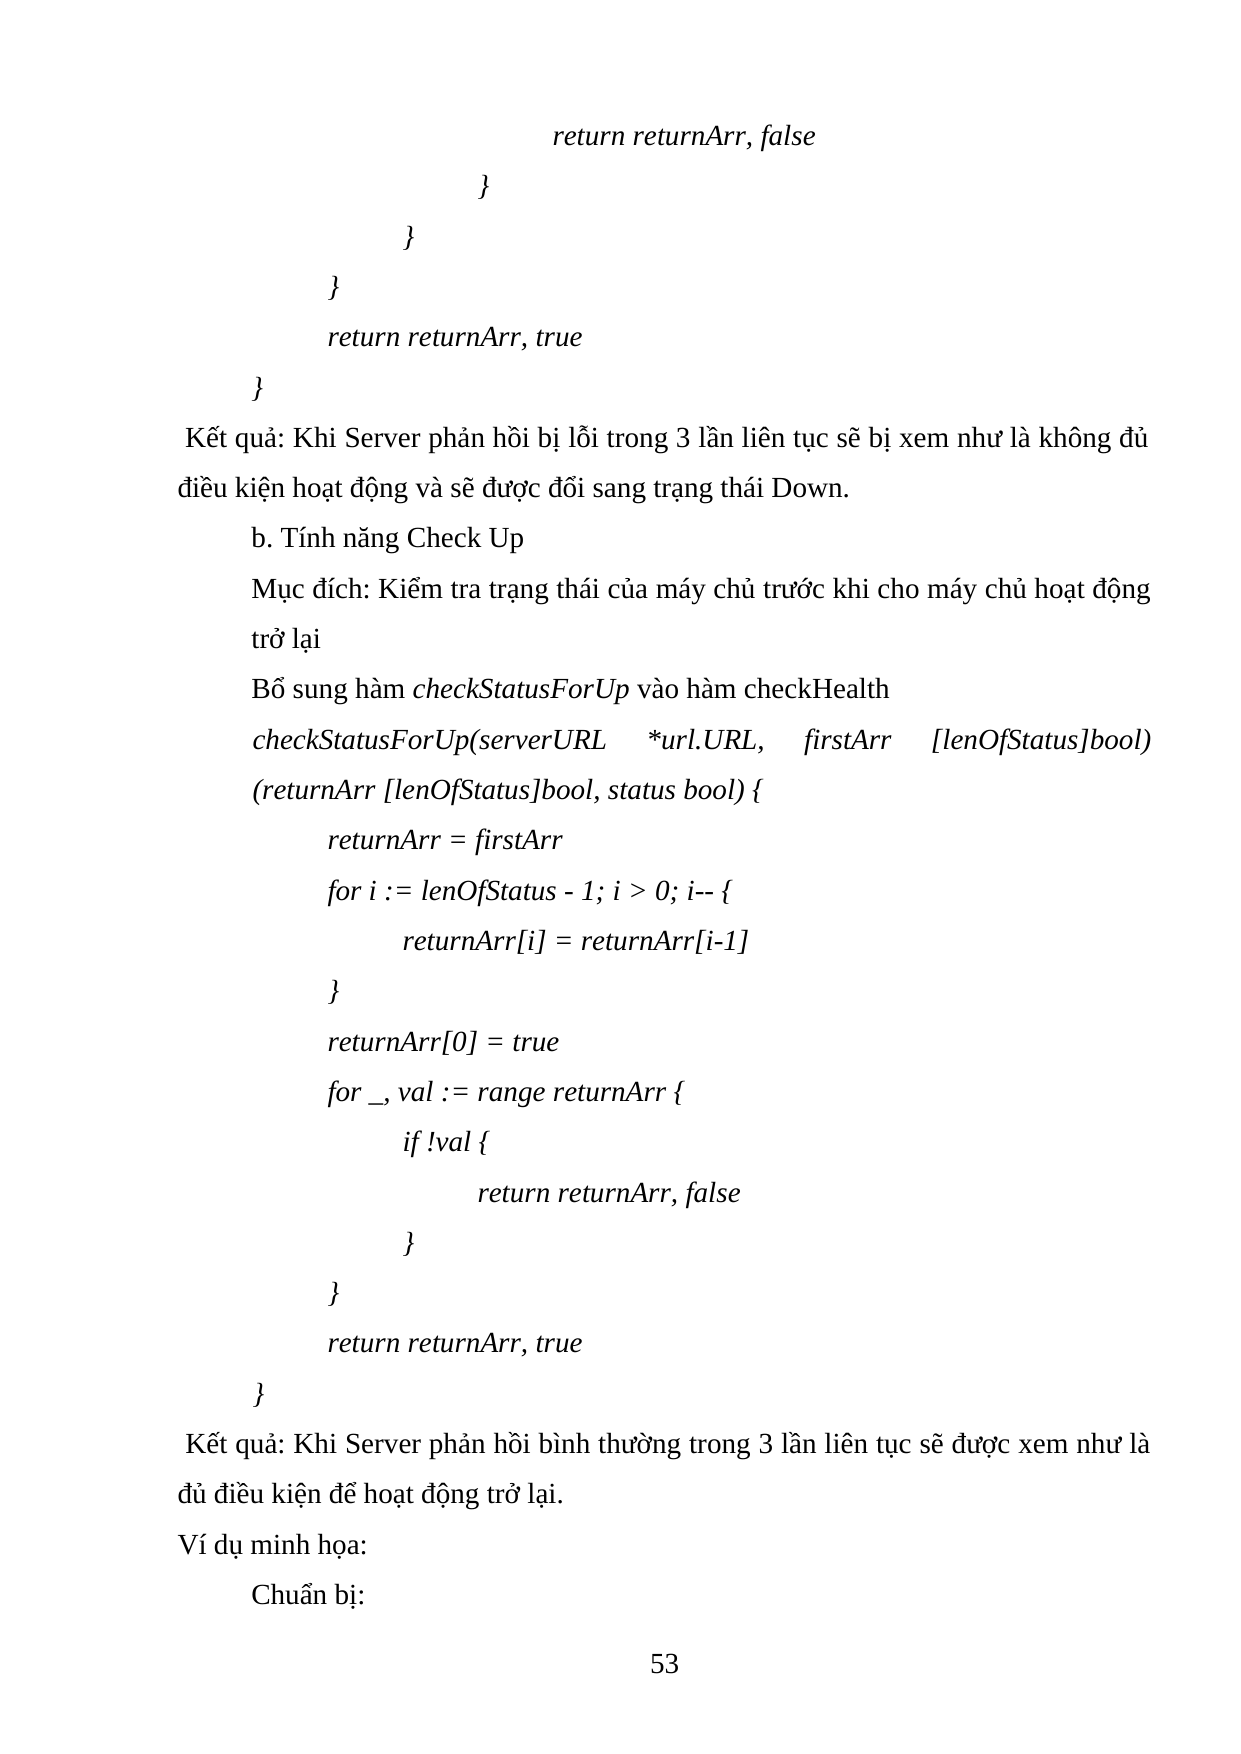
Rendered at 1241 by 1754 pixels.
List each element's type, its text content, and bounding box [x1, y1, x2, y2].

text } [252, 1225, 1152, 1258]
text for i := lenOfStatus - 1; i > 0; i-- { [252, 873, 1152, 906]
text } [251, 370, 1152, 403]
text Mục đích: Kiểm tra trạng thái của máy chủ trước khi cho máy chủ hoạt động trở lại [251, 571, 1152, 655]
text } [252, 1275, 1152, 1309]
text return returnArr, false [252, 118, 1152, 152]
subtitle b. Tính năng Check Up [251, 521, 1152, 554]
text } [252, 219, 1152, 252]
text Bổ sung hàm checkStatusForUp vào hàm checkHealth [251, 672, 1152, 705]
text if !val { [252, 1124, 1152, 1158]
text return returnArr, true [252, 1326, 1152, 1359]
text } [252, 168, 1152, 202]
text returnArr[0] = true [252, 1024, 1152, 1057]
text } [252, 1376, 1152, 1409]
text checkStatusForUp(serverURL *url.URL, firstArr [lenOfStatus]bool) (returnArr [lenOfStatus]bool, status bool) { [252, 722, 1152, 806]
text Kết quả: Khi Server phản hồi bình thường trong 3 lần liên tục sẽ được xem như là đủ điều kiện để hoạt động trở lại. [177, 1426, 1152, 1510]
text for _, val := range returnArr { [252, 1074, 1152, 1108]
text Kết quả: Khi Server phản hồi bị lỗi trong 3 lần liên tục sẽ bị xem như là không đủ điều kiện hoạt động và sẽ được đổi sang trạng thái Down. [177, 420, 1152, 504]
text returnArr = firstArr [252, 822, 1152, 856]
text Ví dụ minh họa: [177, 1527, 1152, 1560]
text return returnArr, true [252, 319, 1152, 353]
text return returnArr, false [252, 1175, 1152, 1208]
text returnArr[i] = returnArr[i-1] [252, 923, 1152, 957]
text } [252, 973, 1152, 1007]
text } [252, 269, 1152, 303]
text Chuẩn bị: [177, 1577, 1152, 1611]
